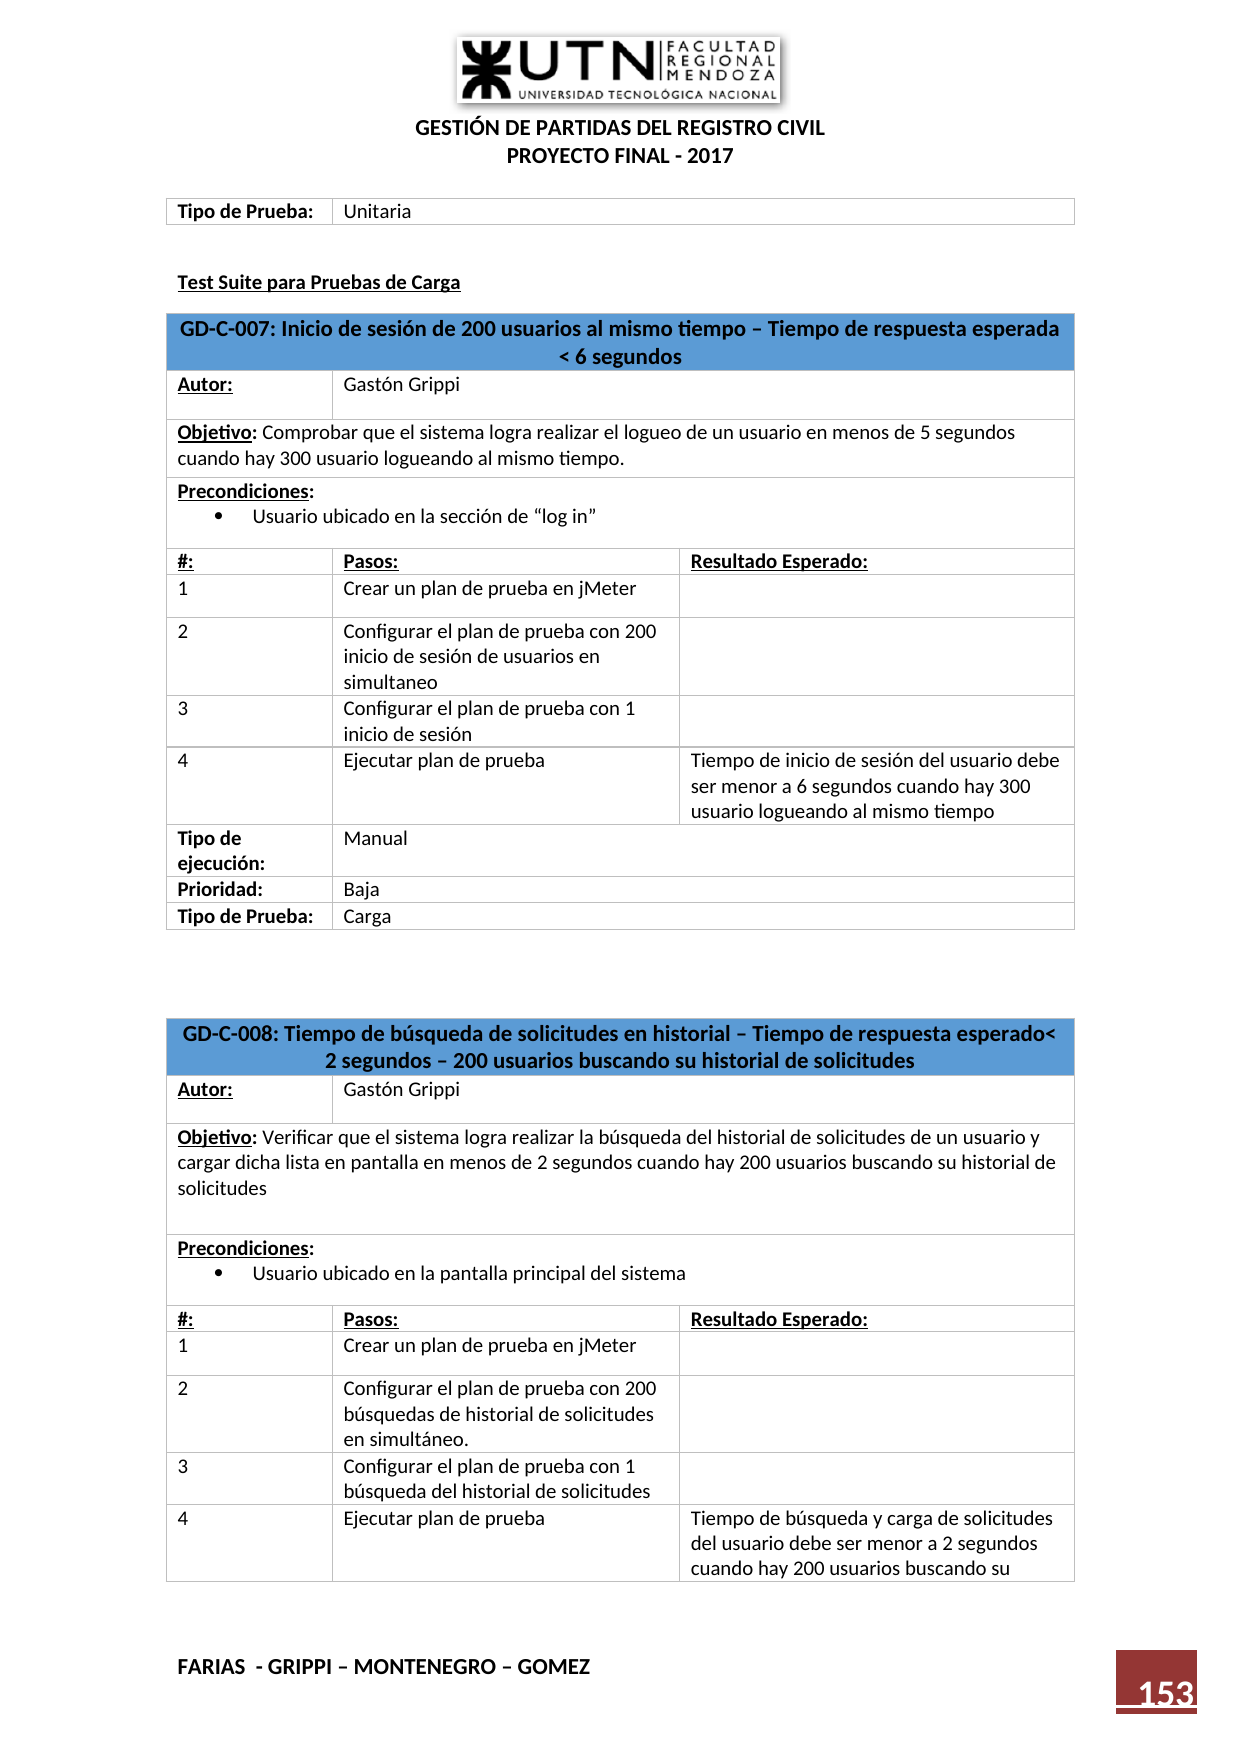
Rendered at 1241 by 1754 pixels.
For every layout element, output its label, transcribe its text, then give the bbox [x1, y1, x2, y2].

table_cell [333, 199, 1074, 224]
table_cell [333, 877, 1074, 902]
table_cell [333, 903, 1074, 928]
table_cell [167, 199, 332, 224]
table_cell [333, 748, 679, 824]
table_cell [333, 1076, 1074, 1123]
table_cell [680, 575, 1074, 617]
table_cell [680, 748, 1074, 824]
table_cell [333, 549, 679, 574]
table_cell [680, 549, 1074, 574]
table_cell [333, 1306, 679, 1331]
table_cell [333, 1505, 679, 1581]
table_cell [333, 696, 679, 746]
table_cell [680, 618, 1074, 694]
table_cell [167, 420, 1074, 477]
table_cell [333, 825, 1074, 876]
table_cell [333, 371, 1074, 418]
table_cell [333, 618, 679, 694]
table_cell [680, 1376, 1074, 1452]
picture [449, 29, 791, 114]
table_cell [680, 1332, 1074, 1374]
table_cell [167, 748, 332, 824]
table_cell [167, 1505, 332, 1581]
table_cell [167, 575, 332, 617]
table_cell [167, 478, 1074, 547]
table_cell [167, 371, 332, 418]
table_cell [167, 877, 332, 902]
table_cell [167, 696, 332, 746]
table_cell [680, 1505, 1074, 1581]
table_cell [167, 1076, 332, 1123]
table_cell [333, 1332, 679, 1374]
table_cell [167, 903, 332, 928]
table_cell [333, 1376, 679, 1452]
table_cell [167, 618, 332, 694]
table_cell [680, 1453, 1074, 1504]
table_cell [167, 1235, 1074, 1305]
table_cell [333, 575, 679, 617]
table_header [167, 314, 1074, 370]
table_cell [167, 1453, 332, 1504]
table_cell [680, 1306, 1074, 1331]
text Test Suite para Pruebas de Carga [177, 269, 1063, 294]
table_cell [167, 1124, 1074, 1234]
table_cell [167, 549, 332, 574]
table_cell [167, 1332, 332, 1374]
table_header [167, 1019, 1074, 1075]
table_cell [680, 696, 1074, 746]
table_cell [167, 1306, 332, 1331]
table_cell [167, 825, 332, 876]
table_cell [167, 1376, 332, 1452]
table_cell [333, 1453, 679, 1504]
